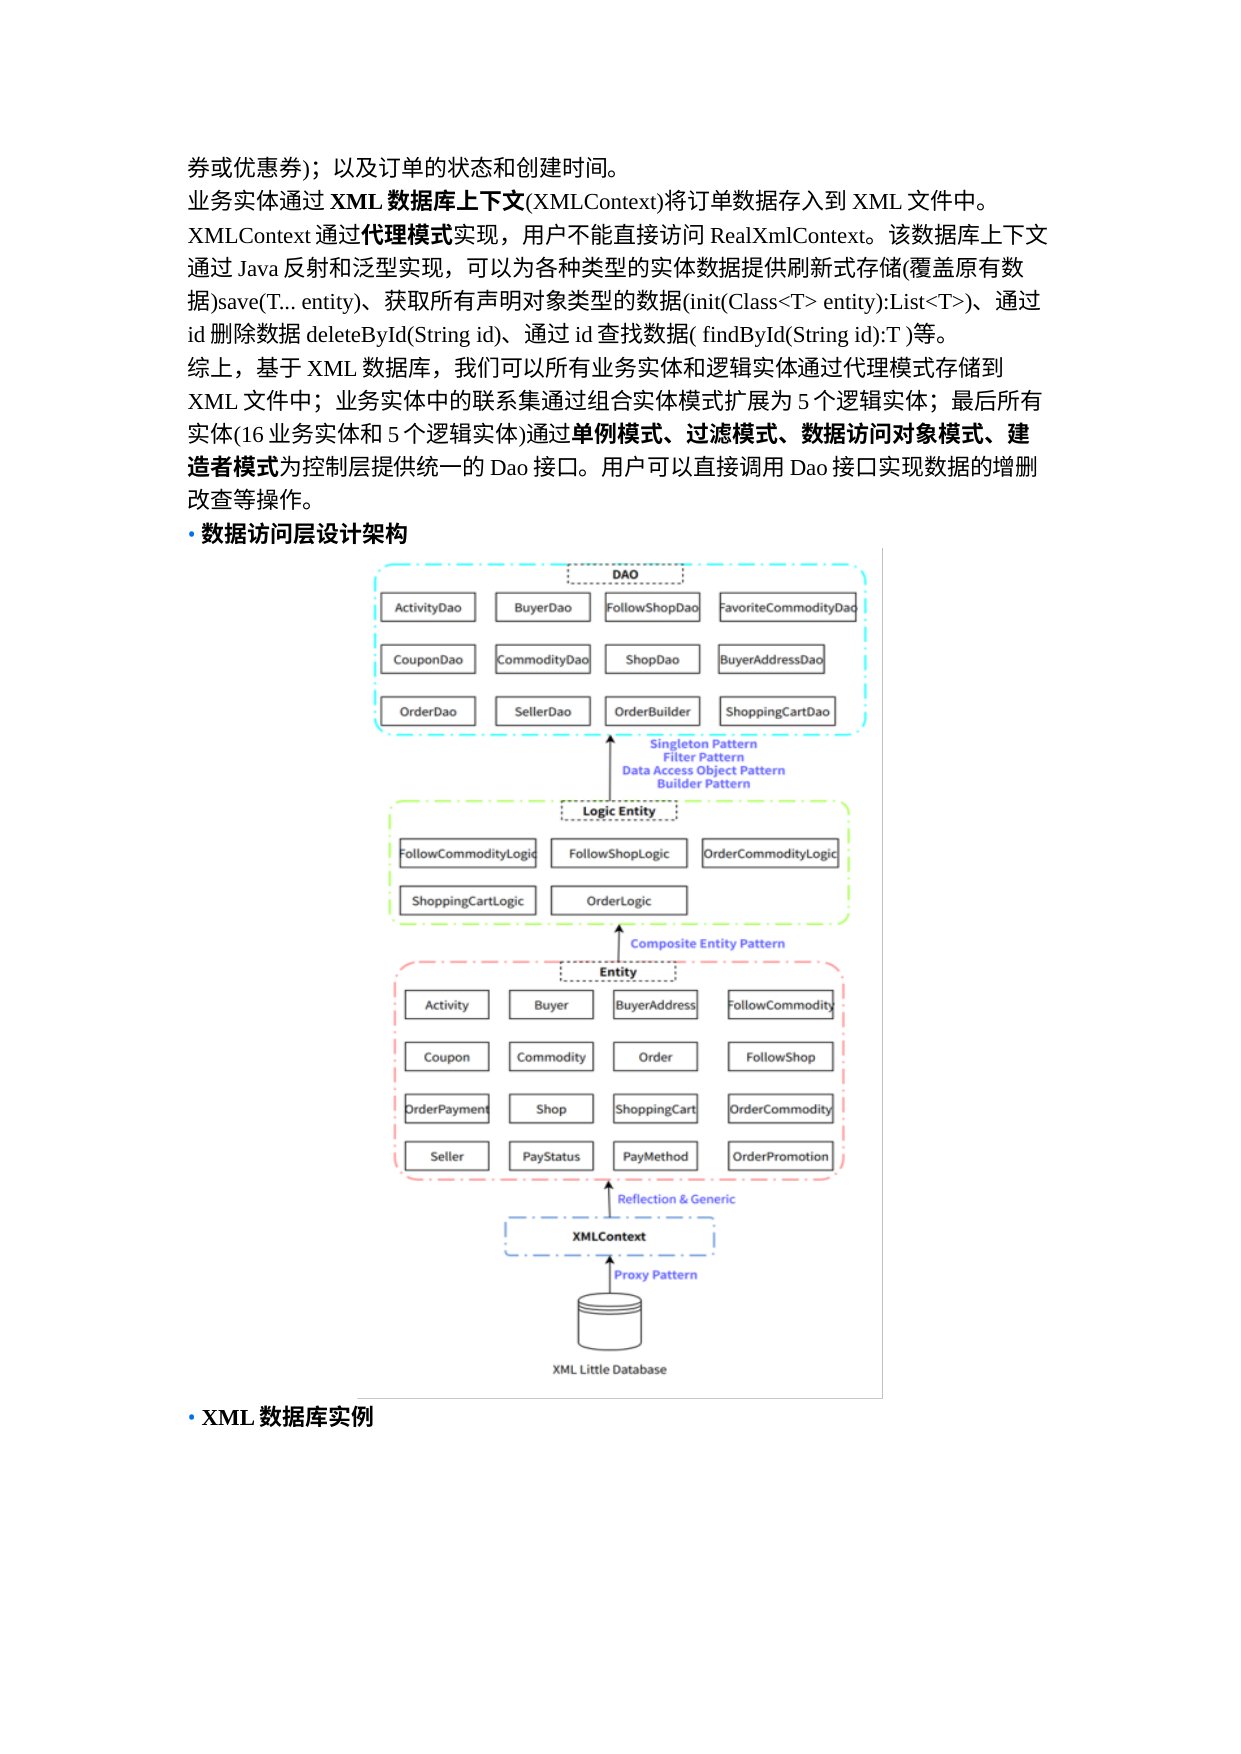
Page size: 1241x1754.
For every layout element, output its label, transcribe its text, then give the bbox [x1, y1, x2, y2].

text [187, 150, 1053, 183]
picture [357, 548, 884, 1400]
list XML数据库实例 [187, 1399, 1053, 1432]
text 业务实体通过XML数据库上下文(XMLContext)将订单数据存入到XML文件中。XMLContext通过代理模式实现，用户不能直接访问RealXmlContext。该数据库上下文通过Java反射和泛型实现，可以为各种类型的实体数据提供刷新式存储(覆盖原有数据)save(T... entity)、获取所有声明对象类型的数据(init(Class<T> entity):List<T>)、通过id删除数据deleteById(String id)、通过id查找数据( findById(String id):T )等。 [187, 183, 1053, 349]
text 综上，基于XML数据库，我们可以所有业务实体和逻辑实体通过代理模式存储到XML文件中；业务实体中的联系集通过组合实体模式扩展为5个逻辑实体；最后所有实体(16业务实体和5个逻辑实体)通过单例模式、过滤模式、数据访问对象模式、建造者模式为控制层提供统一的Dao接口。用户可以直接调用Dao接口实现数据的增删改查等操作。 [187, 349, 1053, 516]
list 数据访问层设计架构 [187, 516, 1053, 549]
